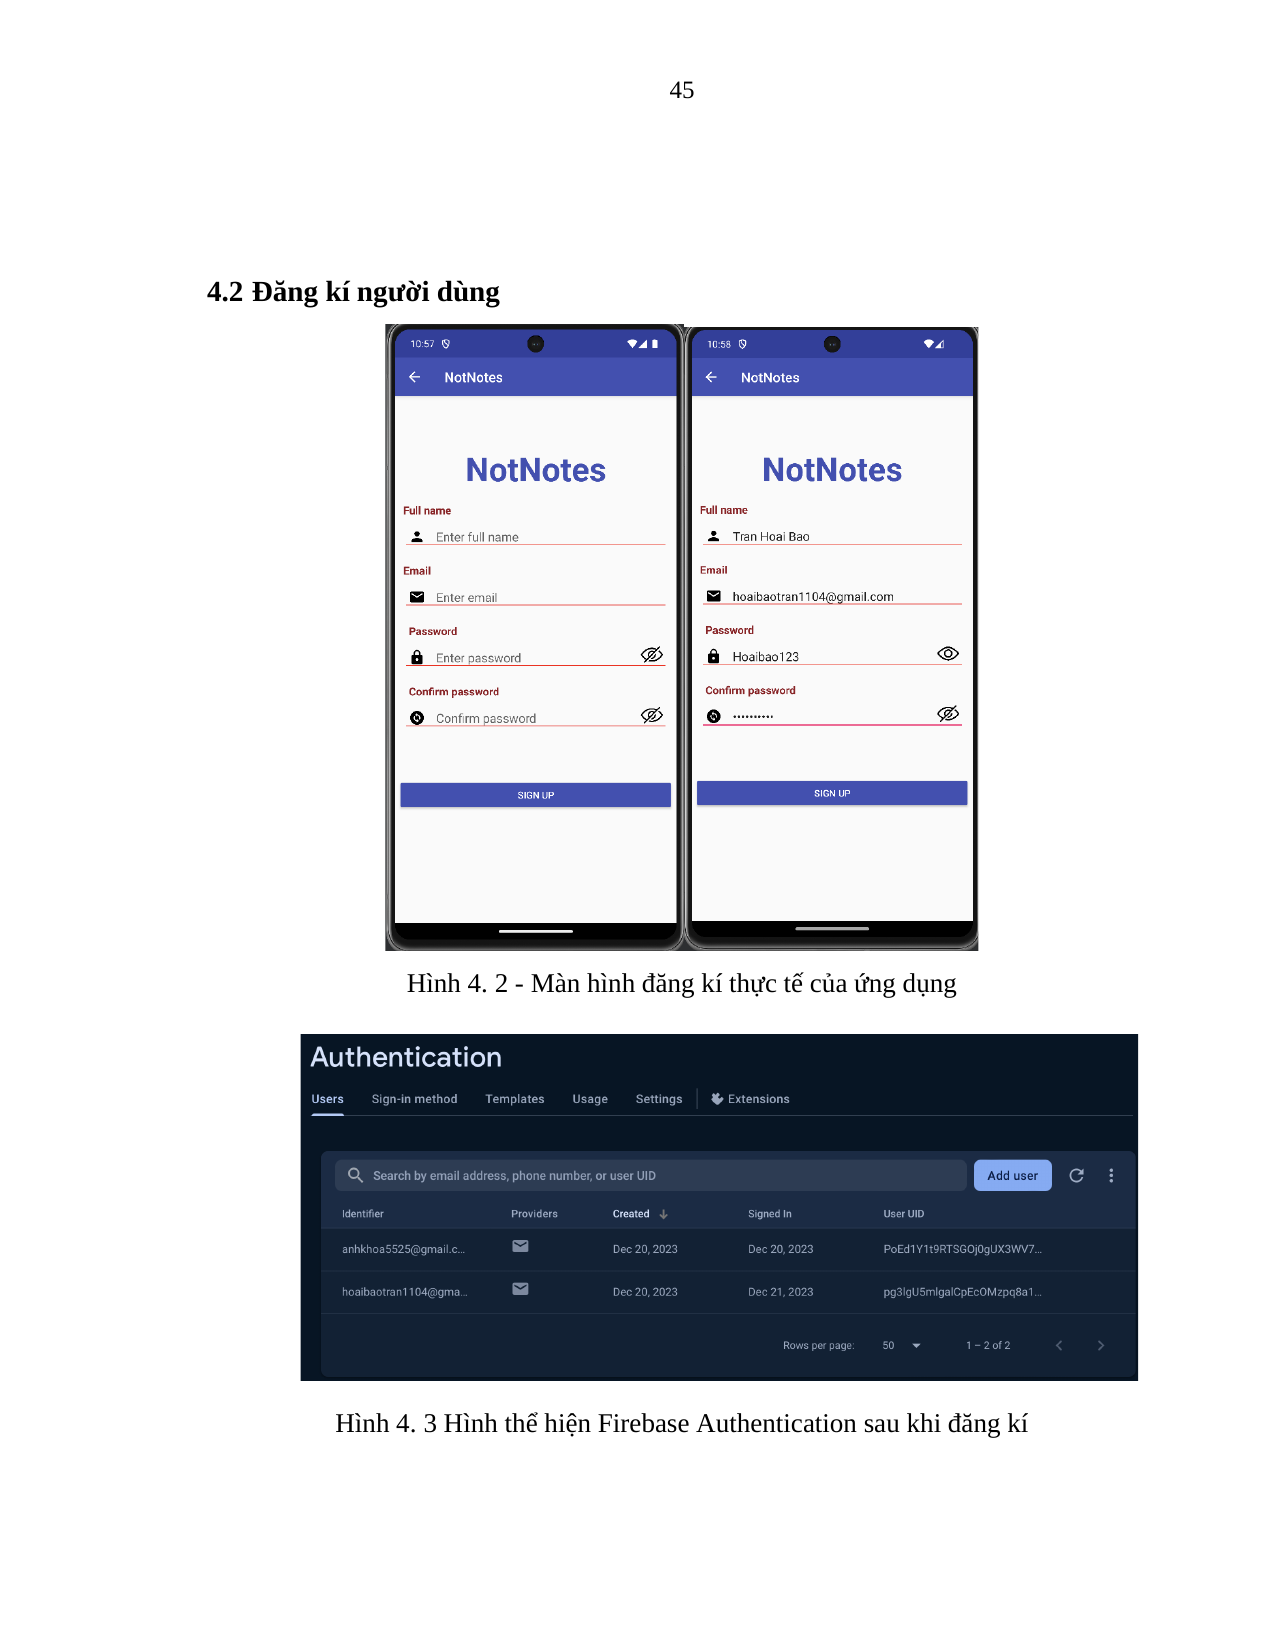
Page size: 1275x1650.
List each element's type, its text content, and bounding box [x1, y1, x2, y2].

text Hình 4. 3 Hình thể hiện Firebase Authentication sau khi đăng kí [207, 1407, 1157, 1438]
picture [300, 1034, 1139, 1381]
list Đăng kí người dùng [207, 274, 1157, 308]
picture [385, 324, 979, 951]
text Hình 4. 2 - Màn hình đăng kí thực tế của ứng dụng [207, 967, 1157, 998]
